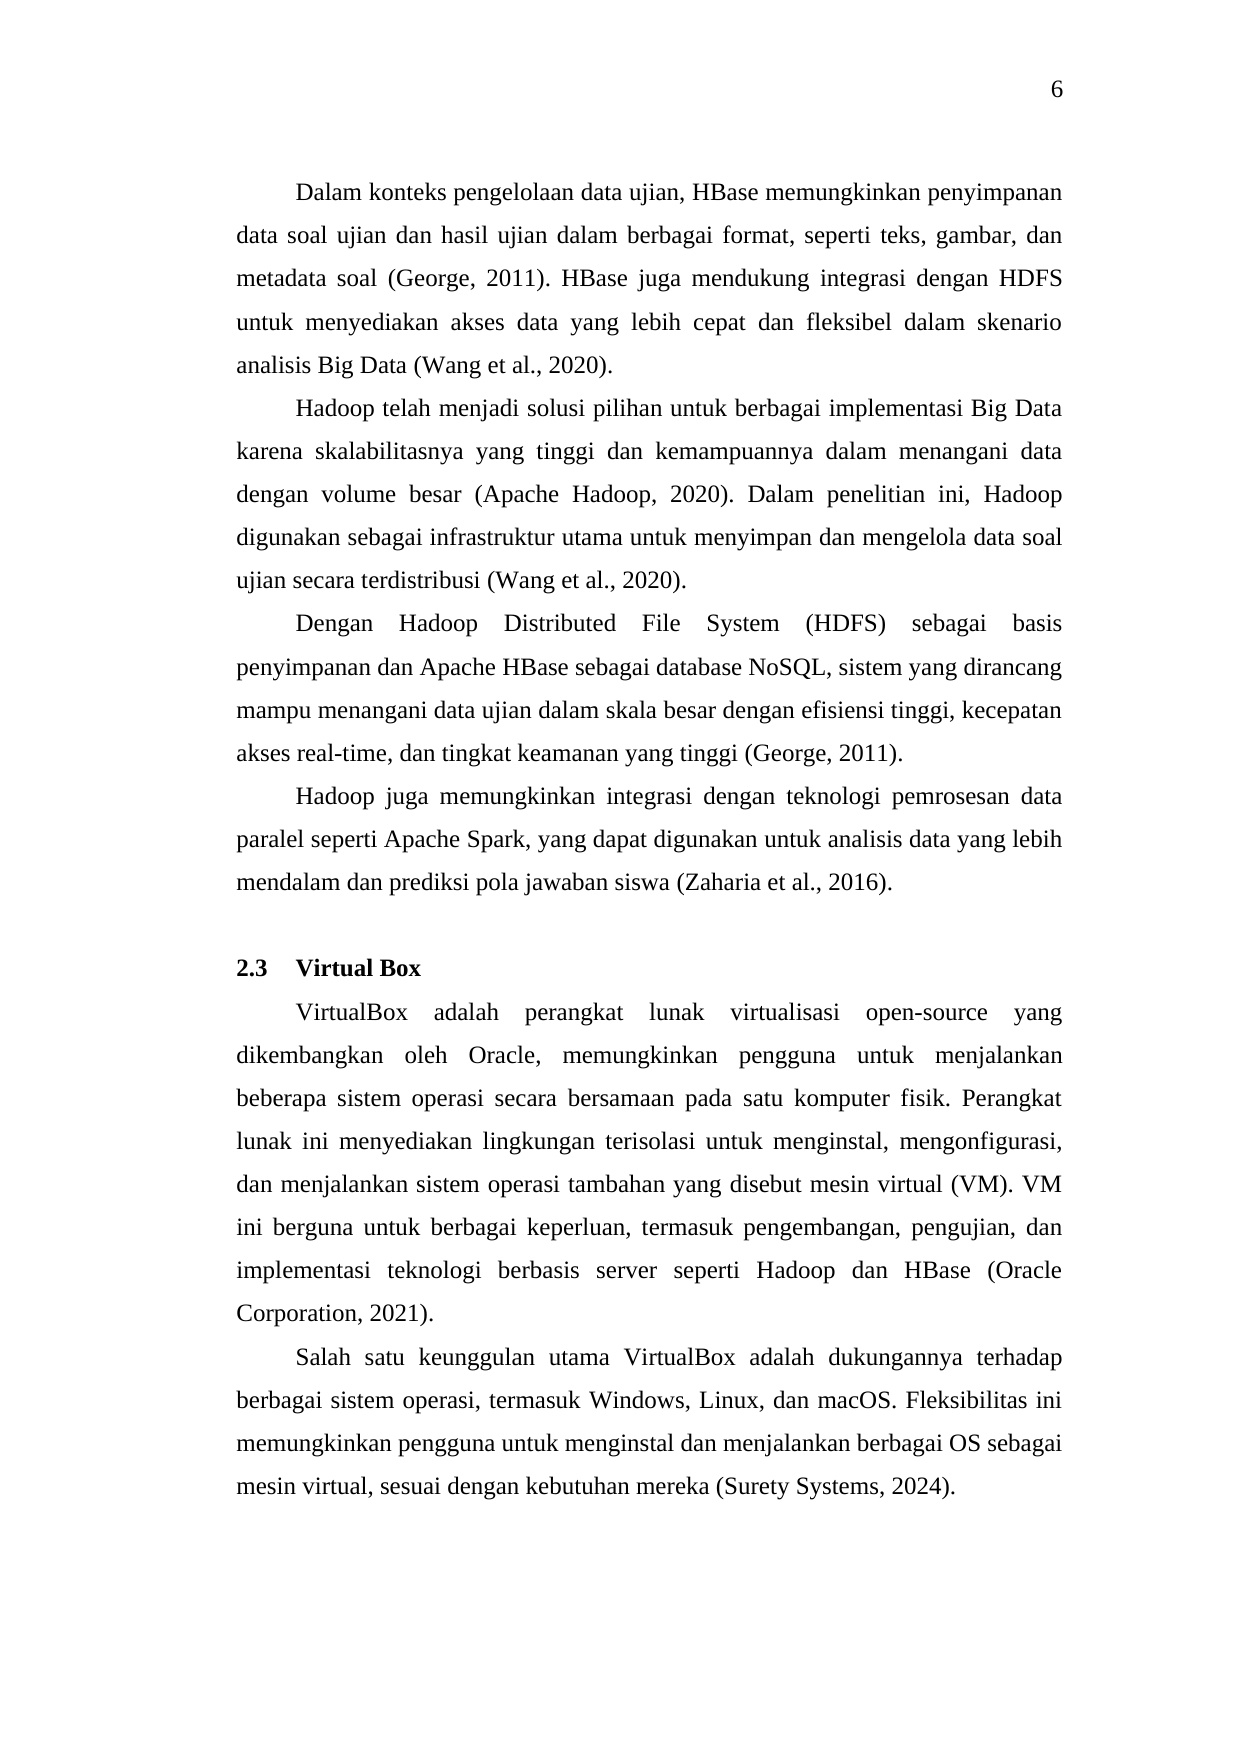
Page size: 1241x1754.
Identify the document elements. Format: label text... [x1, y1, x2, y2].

text Dengan Hadoop Distributed File System (HDFS) sebagai basis penyimpanan dan Apache HBase sebagai database NoSQL, sistem yang dirancang mampu menangani data ujian dalam skala besar dengan efisiensi tinggi, kecepatan akses real-time, dan tingkat keamanan yang tinggi . [236, 608, 1063, 767]
list Virtual Box [236, 953, 1063, 982]
text Hadoop juga memungkinkan integrasi dengan teknologi pemrosesan data paralel seperti Apache Spark, yang dapat digunakan untuk analisis data yang lebih mendalam dan prediksi pola jawaban siswa . [236, 781, 1063, 896]
text Salah satu keunggulan utama VirtualBox adalah dukungannya terhadap berbagai sistem operasi, termasuk Windows, Linux, dan macOS. Fleksibilitas ini memungkinkan pengguna untuk menginstal dan menjalankan berbagai OS sebagai mesin virtual, sesuai dengan kebutuhan mereka (Surety Systems, 2024). [236, 1342, 1063, 1500]
text Hadoop telah menjadi solusi pilihan untuk berbagai implementasi Big Data karena skalabilitasnya yang tinggi dan kemampuannya dalam menangani data dengan volume besar (Apache Hadoop, 2020). Dalam penelitian ini, Hadoop digunakan sebagai infrastruktur utama untuk menyimpan dan mengelola data soal ujian secara terdistribusi . [236, 393, 1063, 594]
text Dalam konteks pengelolaan data ujian, HBase memungkinkan penyimpanan data soal ujian dan hasil ujian dalam berbagai format, seperti teks, gambar, dan metadata soal . HBase juga mendukung integrasi dengan HDFS untuk menyediakan akses data yang lebih cepat dan fleksibel dalam skenario analisis Big Data . [236, 177, 1063, 378]
text VirtualBox adalah perangkat lunak virtualisasi open-source yang dikembangkan oleh Oracle, memungkinkan pengguna untuk menjalankan beberapa sistem operasi secara bersamaan pada satu komputer fisik. Perangkat lunak ini menyediakan lingkungan terisolasi untuk menginstal, mengonfigurasi, dan menjalankan sistem operasi tambahan yang disebut mesin virtual (VM). VM ini berguna untuk berbagai keperluan, termasuk pengembangan, pengujian, dan implementasi teknologi berbasis server seperti Hadoop dan HBase (Oracle Corporation, 2021). [236, 997, 1063, 1327]
